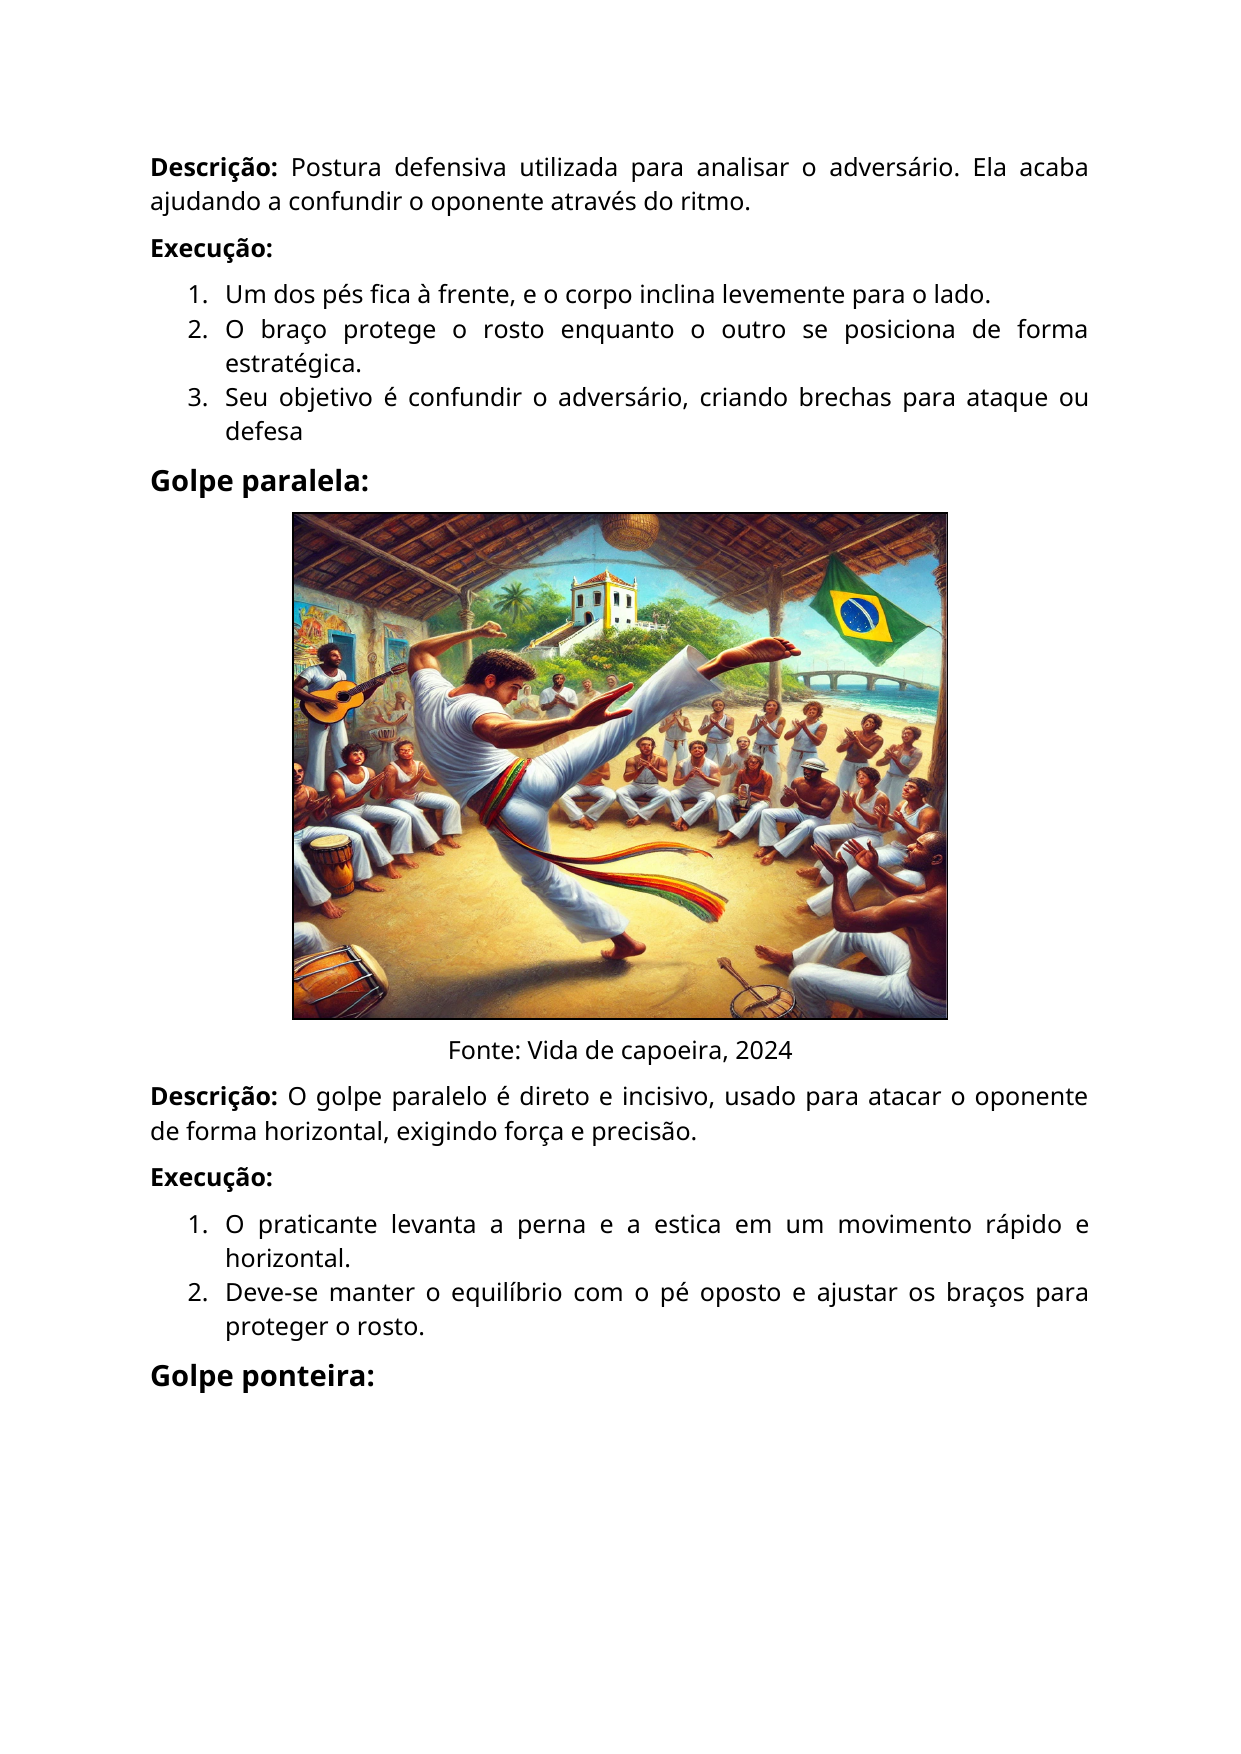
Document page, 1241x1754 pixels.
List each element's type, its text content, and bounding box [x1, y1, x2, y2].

text Execução: [150, 1160, 1090, 1194]
text Execução: [150, 231, 1090, 265]
text Descrição: Postura defensiva utilizada para analisar o adversário. Ela acaba ajudando a confundir o oponente através do ritmo. [150, 150, 1090, 218]
text Descrição: O golpe paralelo é direto e incisivo, usado para atacar o oponente de forma horizontal, exigindo força e precisão. [150, 1079, 1090, 1147]
list Um dos pés fica à frente, e o corpo inclina levemente para o lado. [187, 277, 1090, 311]
text Golpe ponteira: [150, 1355, 1090, 1395]
list O braço protege o rosto enquanto o outro se posiciona de forma estratégica. [187, 311, 1090, 379]
list Deve-se manter o equilíbrio com o pé oposto e ajustar os braços para proteger o rosto. [187, 1274, 1090, 1342]
text Golpe paralela: [150, 460, 1090, 500]
list Seu objetivo é confundir o adversário, criando brechas para ataque ou defesa [187, 379, 1090, 447]
text Fonte: Vida de capoeira, 2024 [150, 1032, 1090, 1067]
list O praticante levanta a perna e a estica em um movimento rápido e horizontal. [187, 1206, 1090, 1274]
